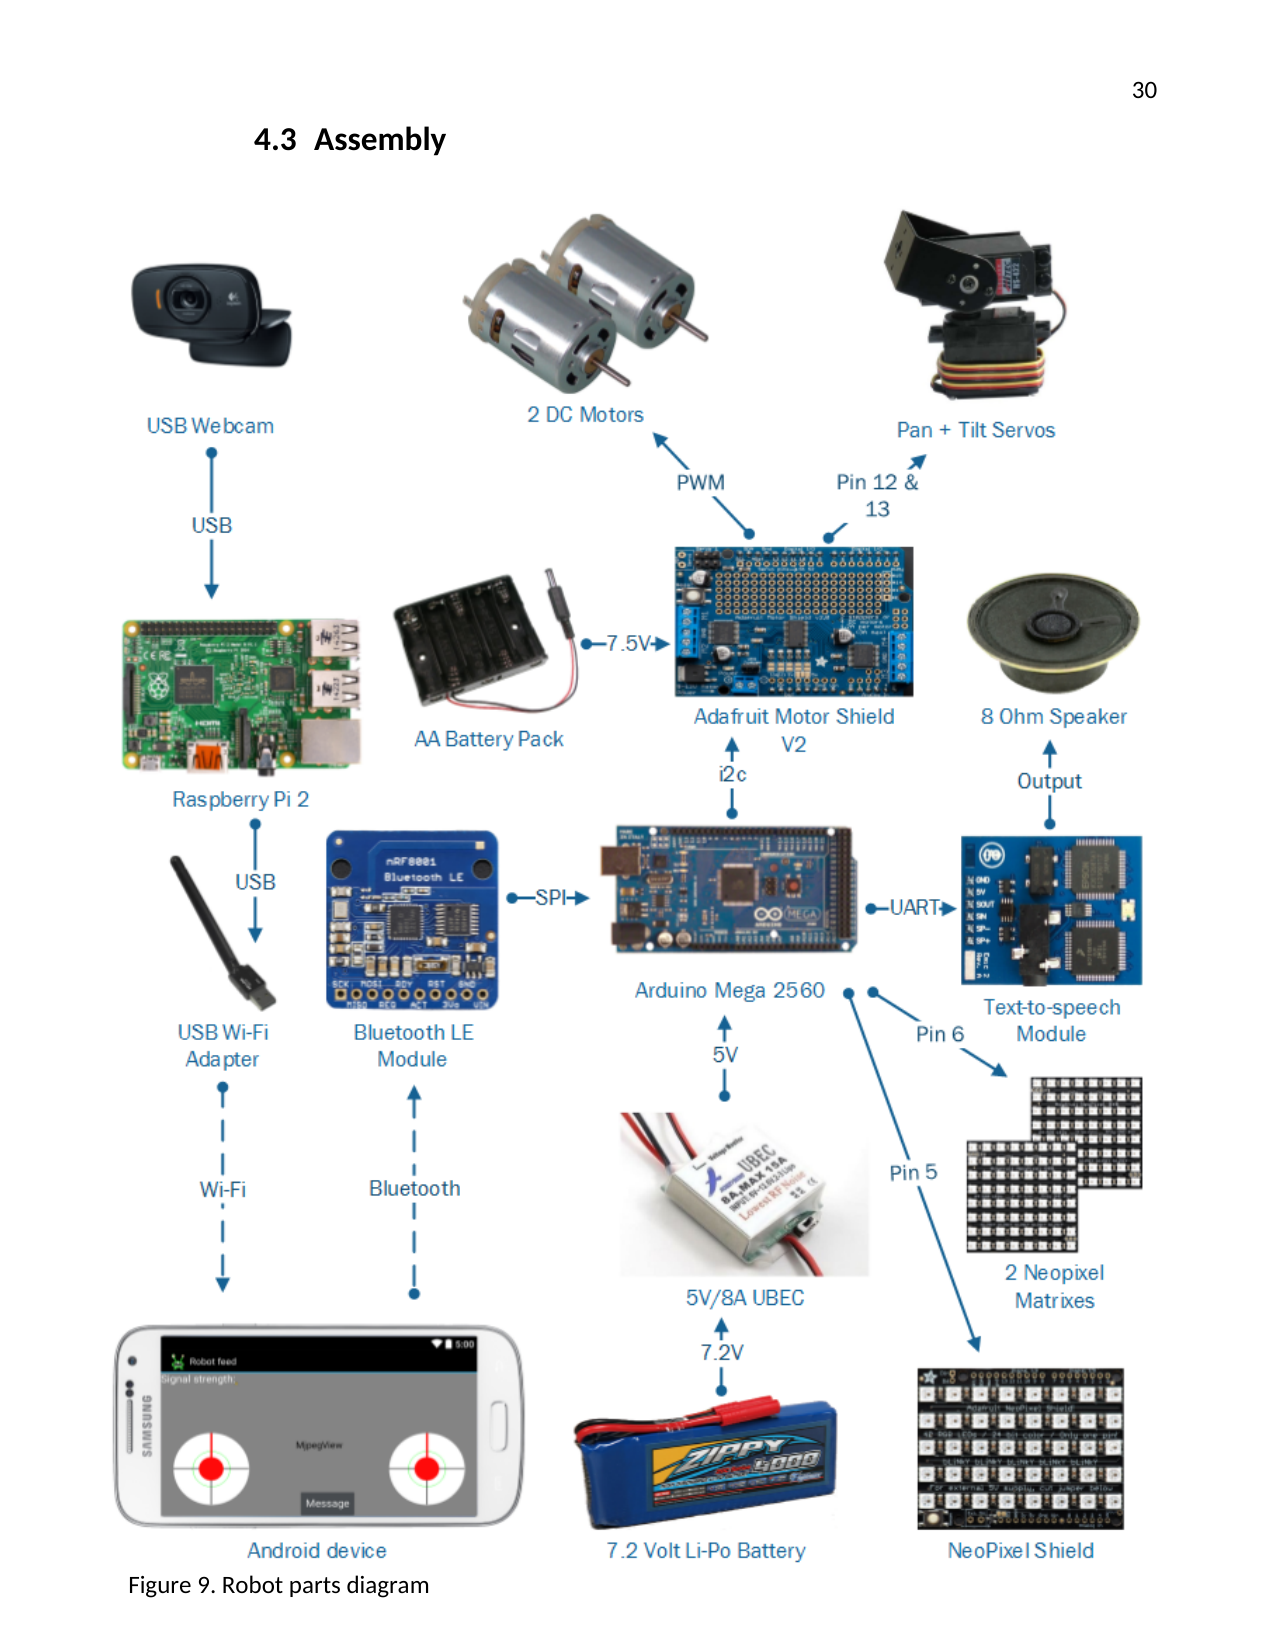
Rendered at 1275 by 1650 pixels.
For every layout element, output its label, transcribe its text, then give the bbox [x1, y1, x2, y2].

picture [106, 196, 1144, 1575]
subtitle Assembly [254, 118, 1157, 159]
